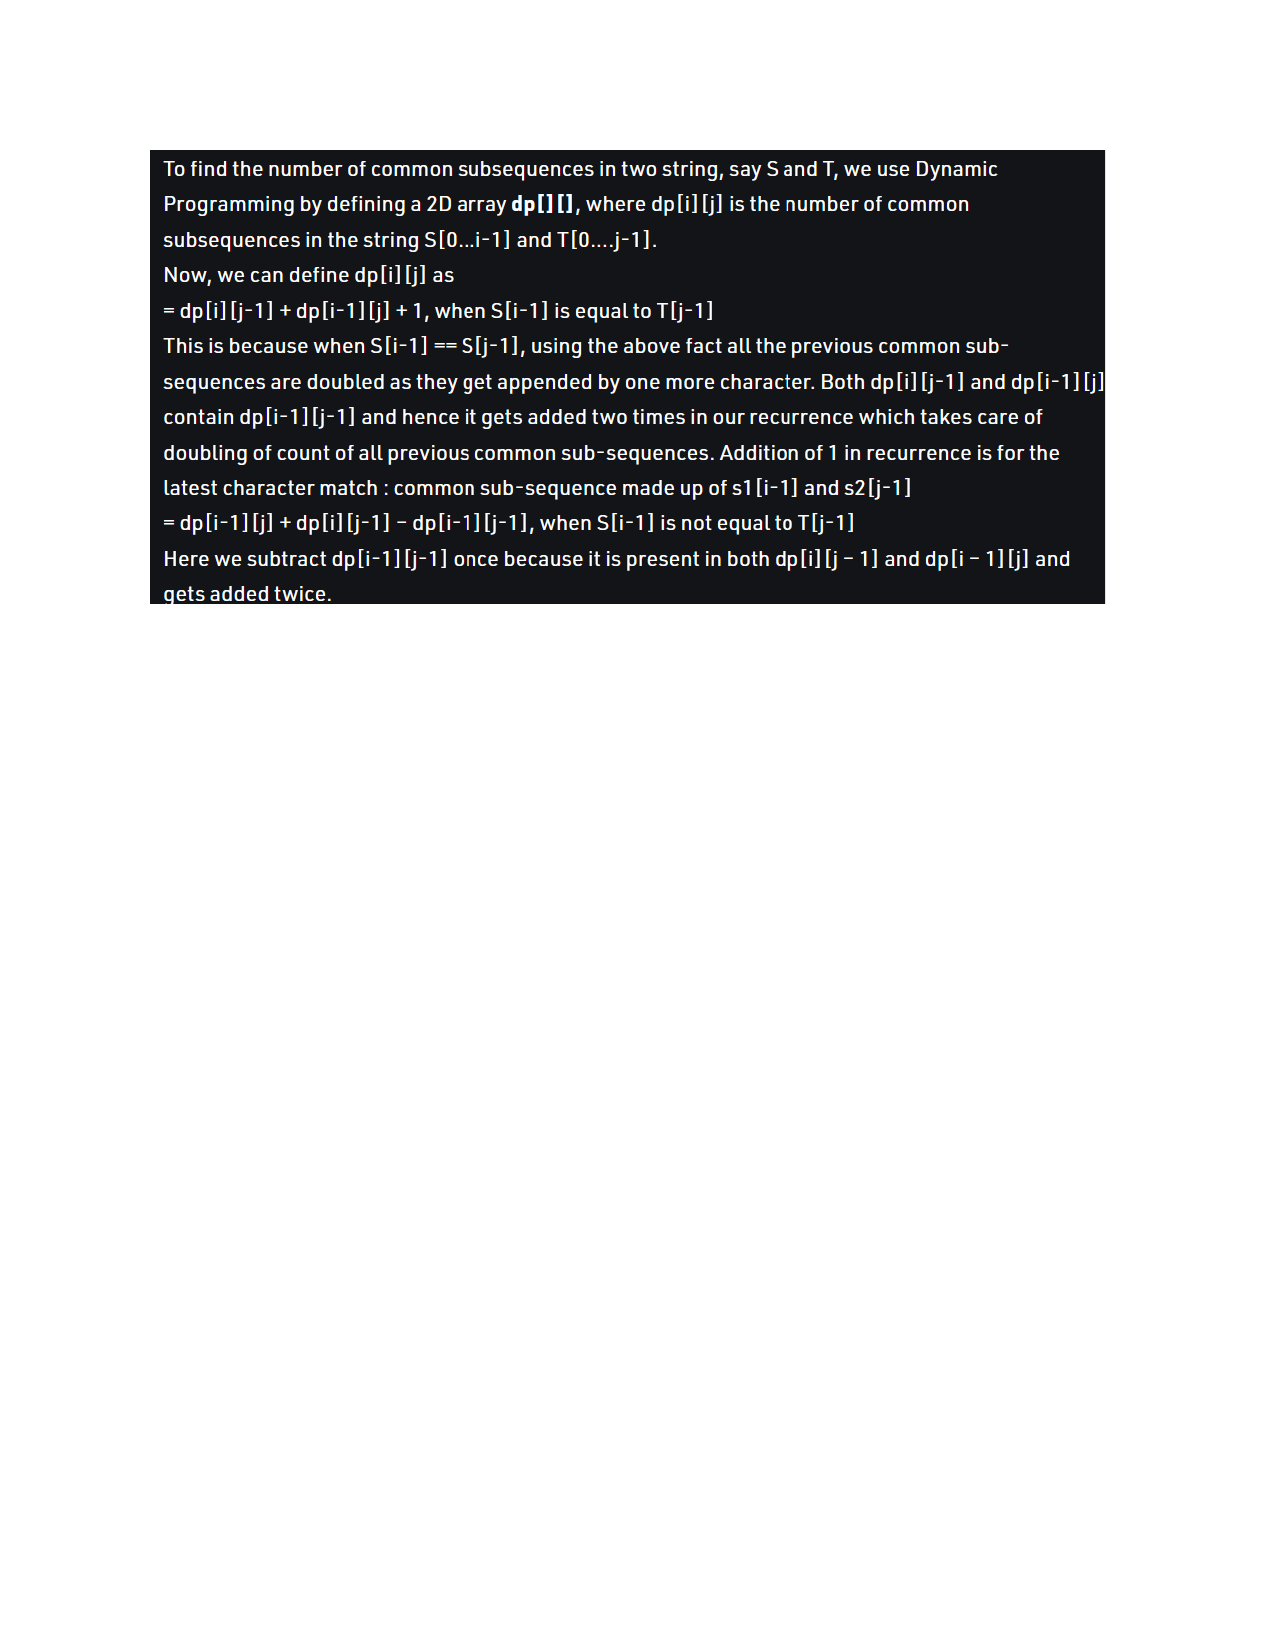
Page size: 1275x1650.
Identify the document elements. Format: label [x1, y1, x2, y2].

picture [150, 150, 1105, 604]
